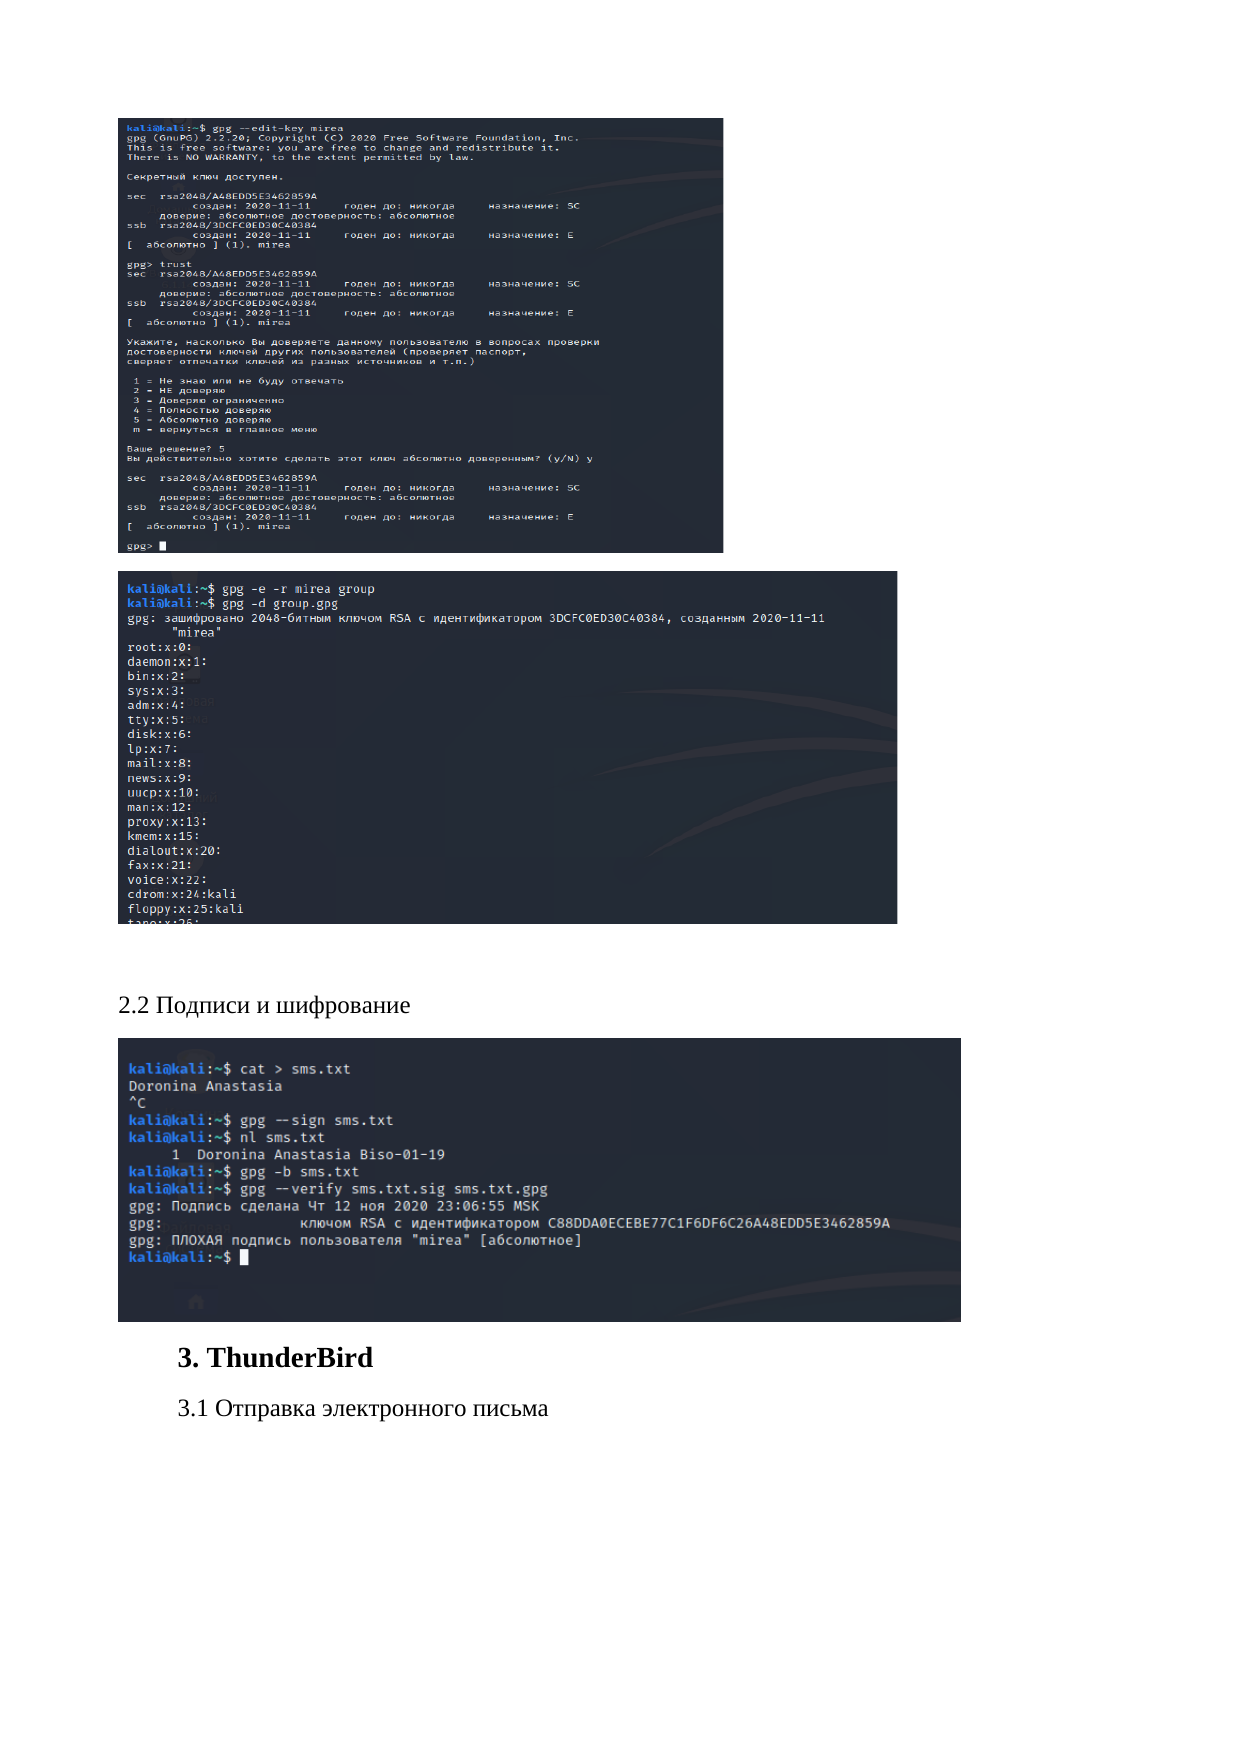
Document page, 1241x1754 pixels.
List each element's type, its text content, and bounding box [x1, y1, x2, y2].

picture [118, 118, 724, 553]
text 3.1 Отправка электронного письма [177, 1393, 1152, 1422]
picture [118, 571, 898, 924]
picture [118, 1038, 961, 1322]
text 3. ThunderBird [177, 1340, 1152, 1374]
text 2.2 Подписи и шифрование [118, 990, 1152, 1019]
